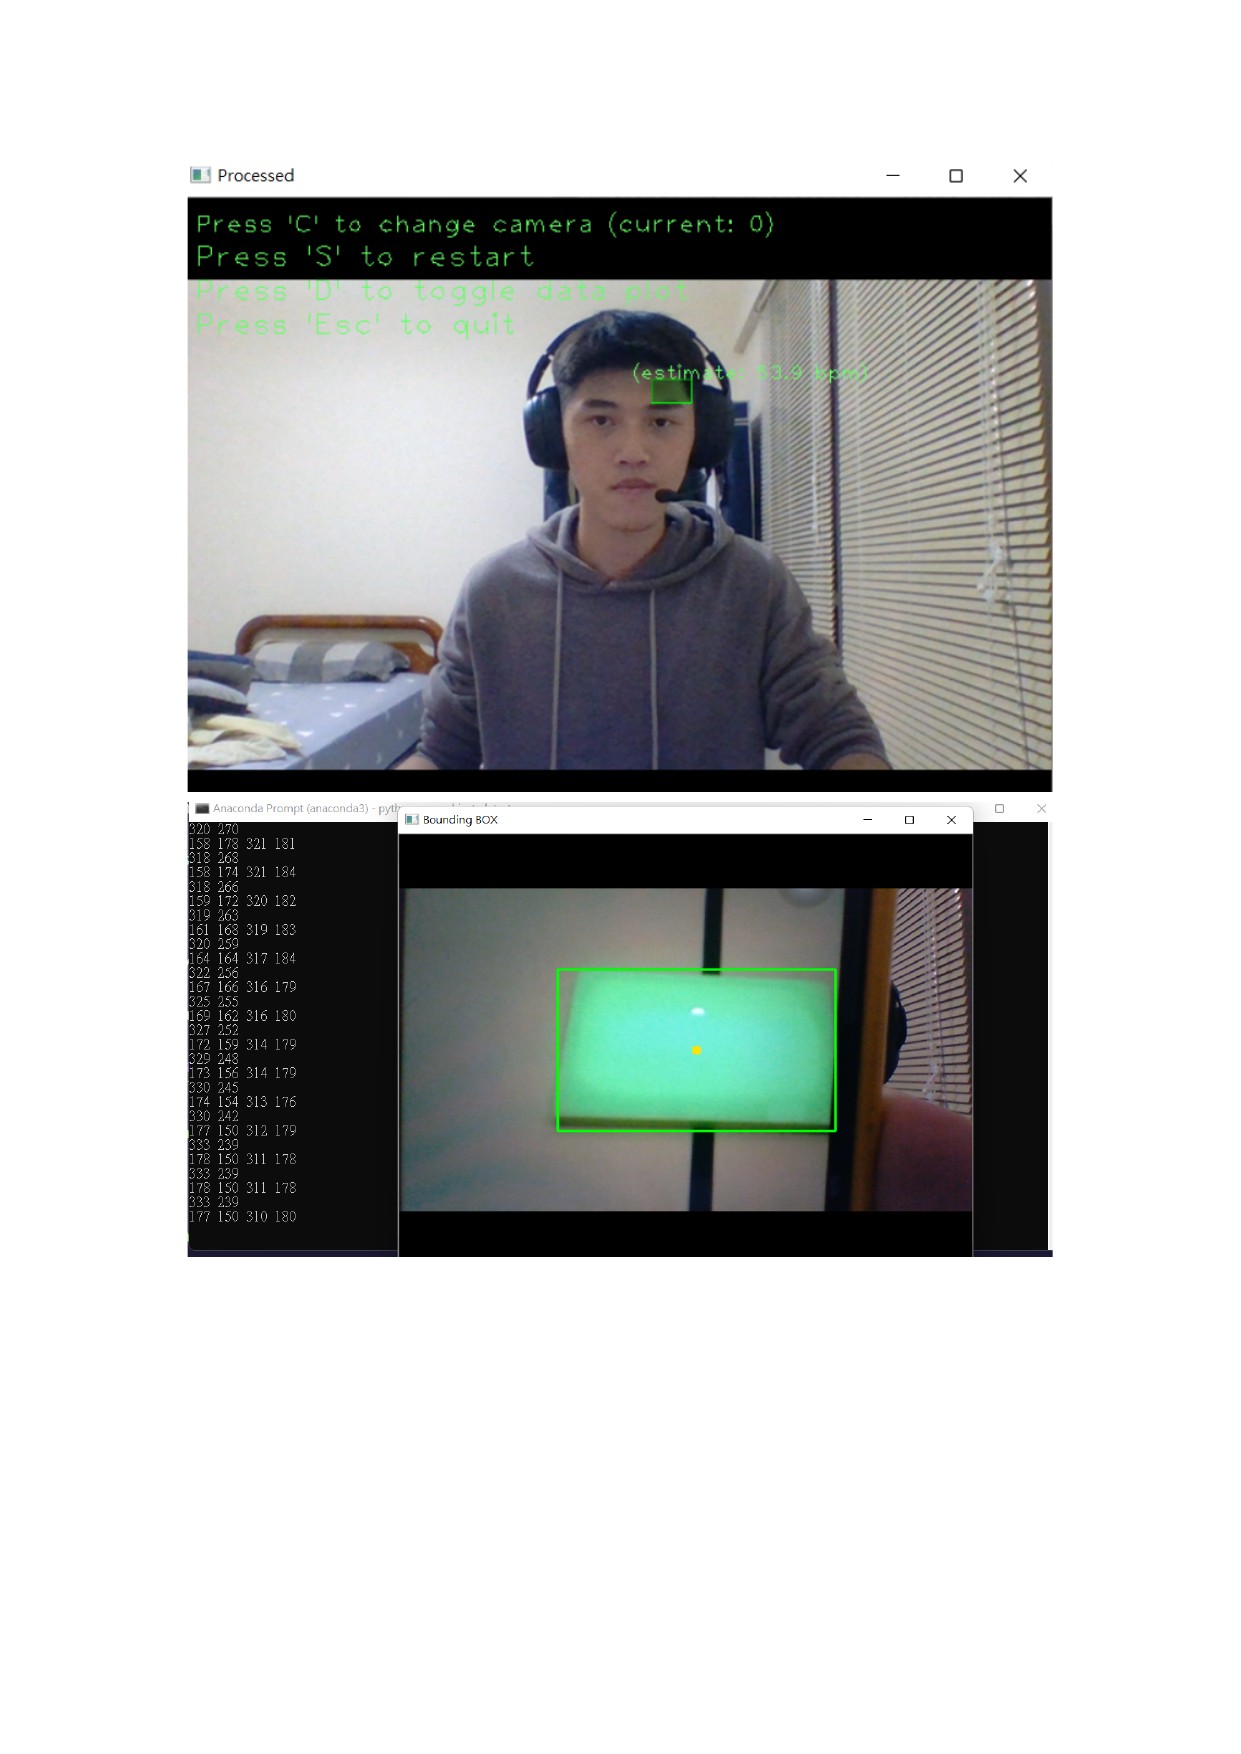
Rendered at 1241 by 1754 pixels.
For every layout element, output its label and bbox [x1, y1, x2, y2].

picture [187, 164, 1053, 792]
picture [187, 802, 1053, 1257]
